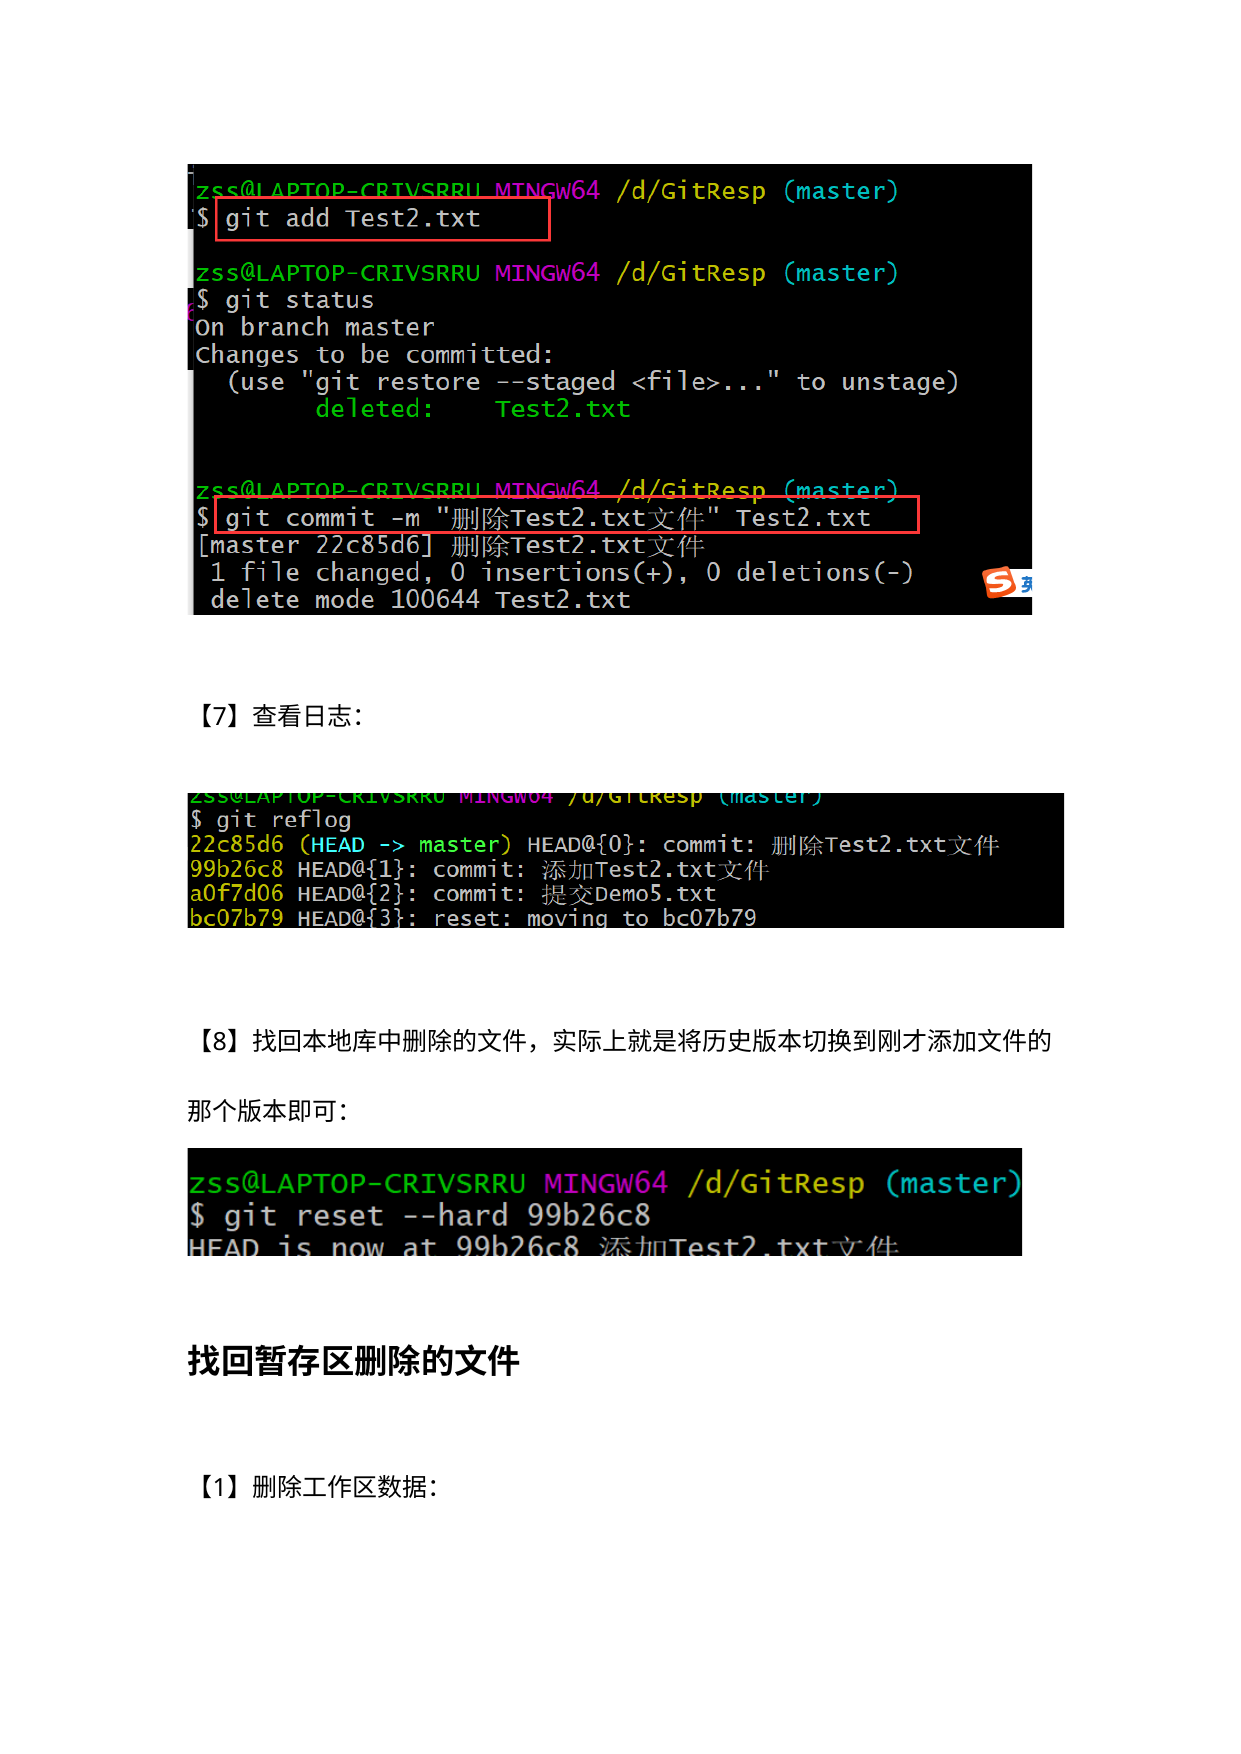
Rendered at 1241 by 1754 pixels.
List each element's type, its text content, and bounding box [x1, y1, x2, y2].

picture [187, 1148, 1023, 1256]
text 【8】找回本地库中删除的文件，实际上就是将历史版本切换到刚才添加文件的那个版本即可： [187, 1007, 1053, 1137]
text 【1】删除工作区数据： [187, 1453, 1053, 1518]
picture [187, 164, 1033, 615]
picture [187, 793, 1065, 928]
subtitle 找回暂存区删除的文件 [187, 1327, 1053, 1392]
text 【7】查看日志： [187, 682, 1053, 747]
